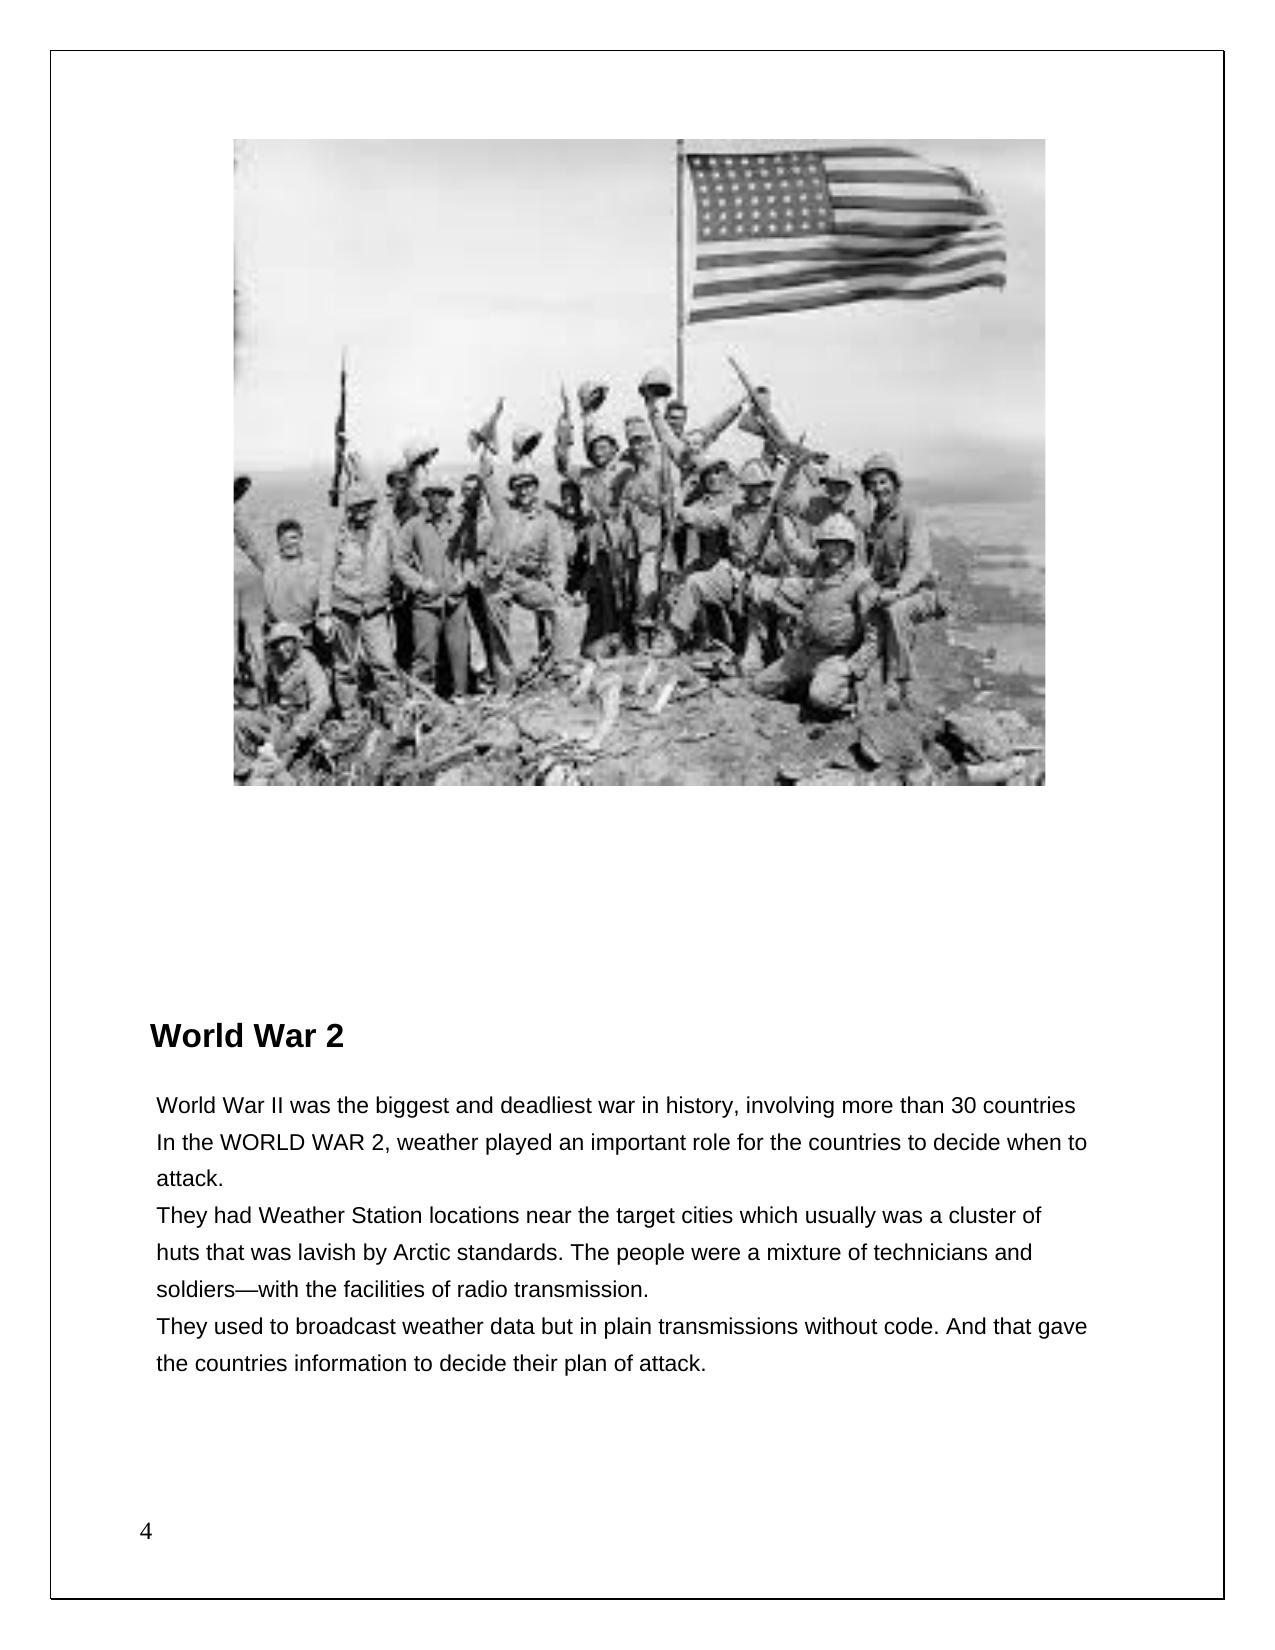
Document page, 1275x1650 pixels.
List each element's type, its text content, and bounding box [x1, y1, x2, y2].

text They had Weather Station locations near the target cities which usually was a cluster of [150, 1202, 1129, 1228]
text World War II was the biggest and deadliest war in history, involving more than 30 countries [150, 1092, 1129, 1118]
text World War 2 [150, 1016, 507, 1055]
text attack. [150, 1165, 1129, 1192]
text huts that was lavish by Arctic standards. The people were a mixture of technicians and [150, 1239, 1129, 1265]
text In the WORLD WAR 2, weather played an important role for the countries to decide when to [150, 1128, 1129, 1155]
text the countries information to decide their plan of attack. [150, 1350, 1129, 1376]
text They used to broadcast weather data but in plain transmissions without code. And that gave [150, 1313, 1129, 1339]
text soldiers—with the facilities of radio transmission. [150, 1276, 1129, 1302]
picture [233, 139, 1046, 786]
